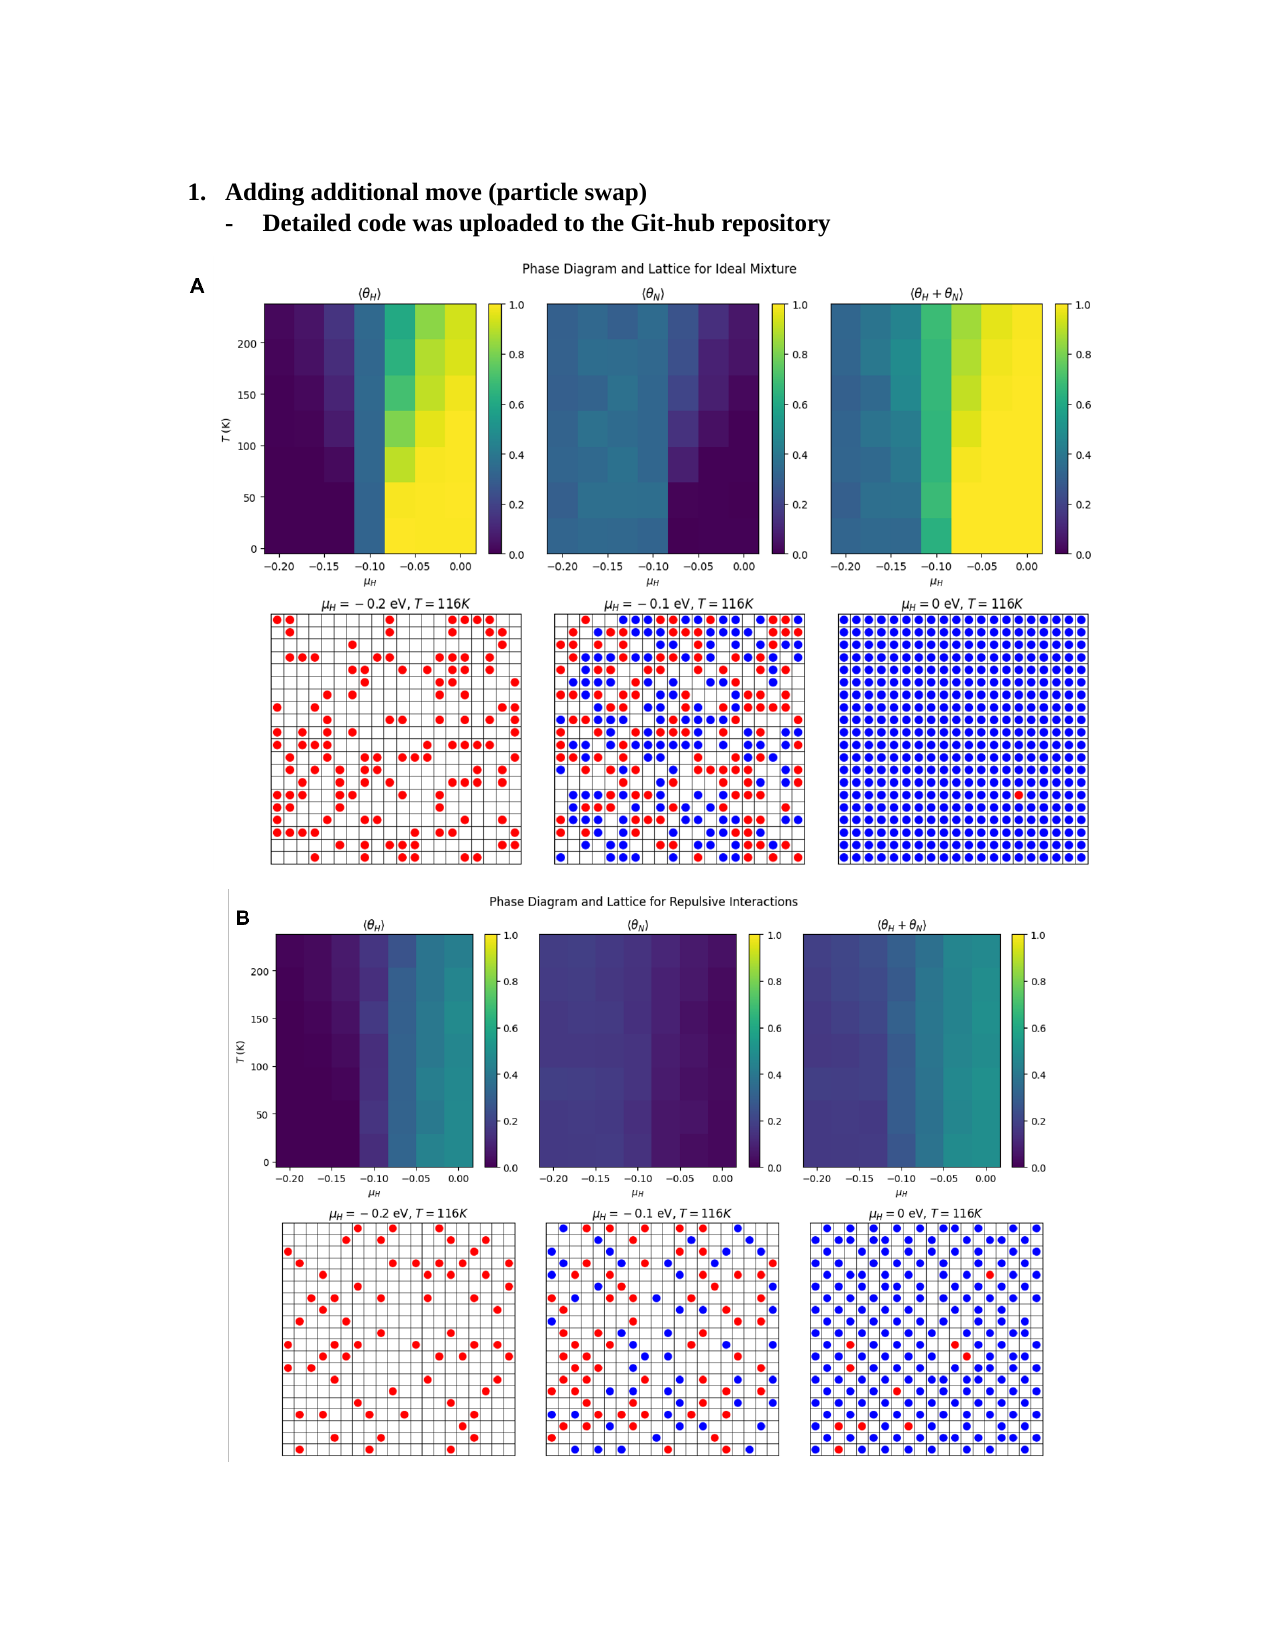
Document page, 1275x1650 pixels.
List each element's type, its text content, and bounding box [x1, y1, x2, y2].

picture [177, 256, 1098, 871]
picture [224, 889, 1052, 1462]
list Adding additional move (particle swap) [187, 177, 1125, 206]
list Detailed code was uploaded to the Git-hub repository [225, 208, 1125, 237]
